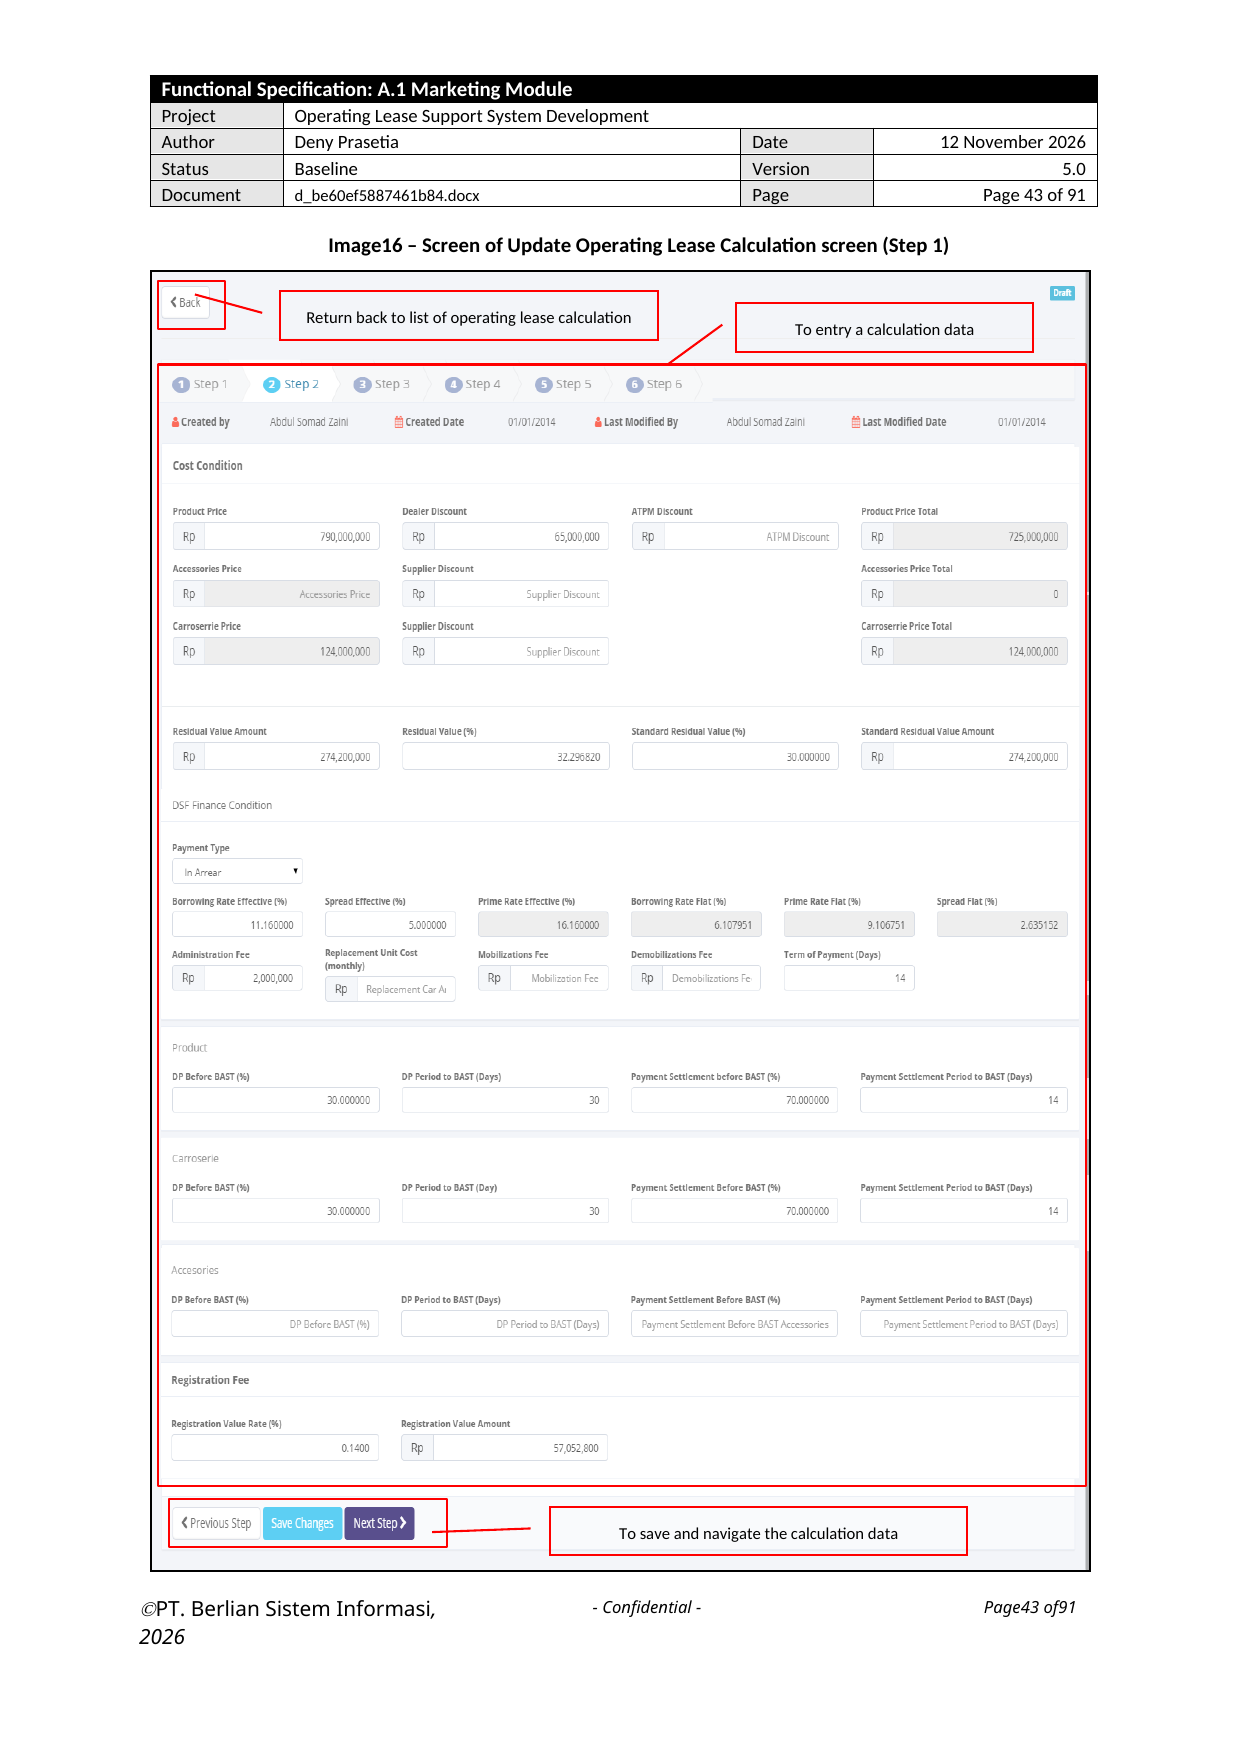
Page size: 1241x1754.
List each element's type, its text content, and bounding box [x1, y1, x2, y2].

text Image16 – Screen of Update Operating Lease Calculation screen (Step 1) [187, 232, 1090, 257]
picture [152, 272, 1089, 1570]
